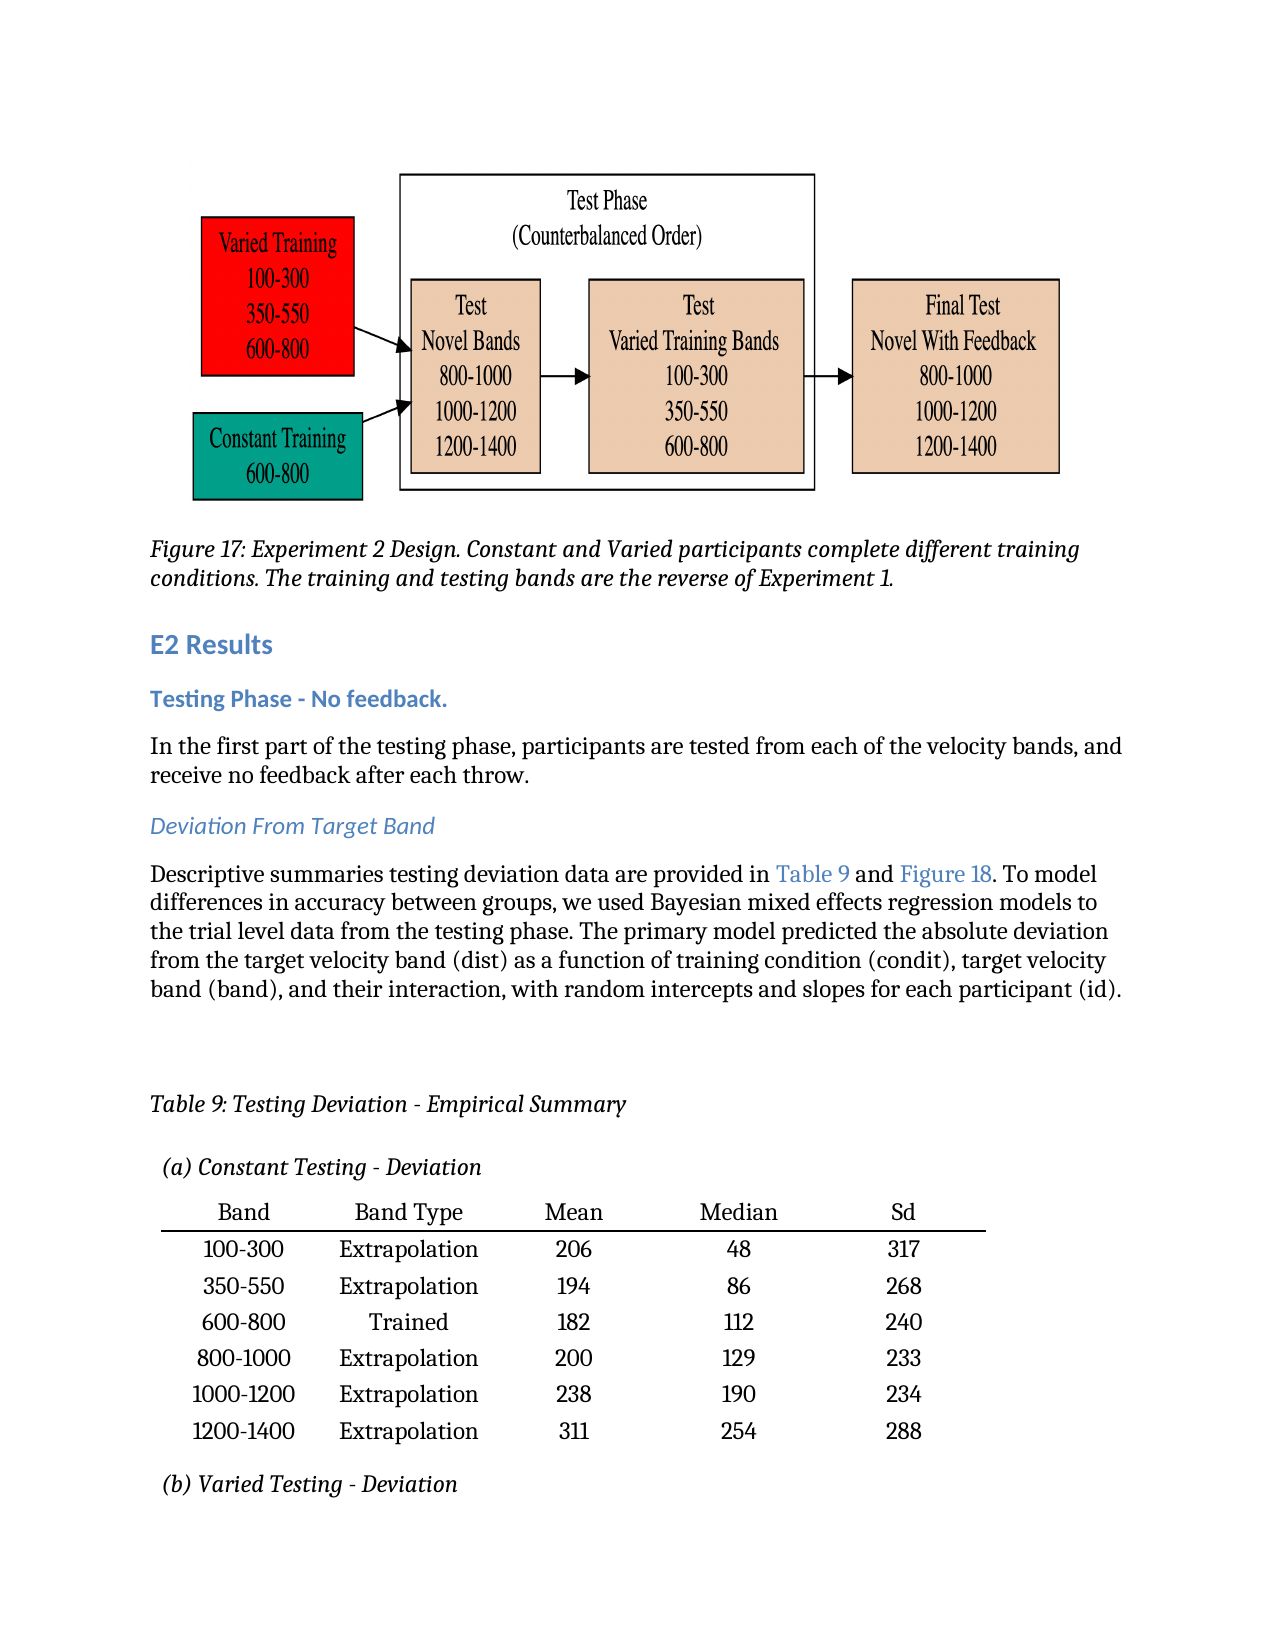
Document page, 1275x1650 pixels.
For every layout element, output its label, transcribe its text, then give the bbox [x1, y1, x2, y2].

text In the first part of the testing phase, participants are tested from each of the velocity bands, and receive no feedback after each throw. [150, 732, 1125, 789]
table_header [139, 1070, 1114, 1499]
subtitle E2 Results [150, 626, 1125, 662]
subtitle Testing Phase - No feedback. [150, 683, 1125, 713]
text Descriptive summaries testing deviation data are provided in Table 9 and Figure 18. To model differences in accuracy between groups, we used Bayesian mixed effects regression models to the trial level data from the testing phase. The primary model predicted the absolute deviation from the target velocity band (dist) as a function of training condition (condit), target velocity band (band), and their interaction, with random intercepts and slopes for each participant (id). [150, 859, 1125, 1003]
subtitle Deviation From Target Band [150, 810, 1125, 841]
picture [188, 150, 1064, 515]
table_header Figure 17: Experiment 2 Design. Constant and Varied participants complete different training conditions. The training and testing bands are the reverse of Experiment 1. [139, 150, 1114, 605]
